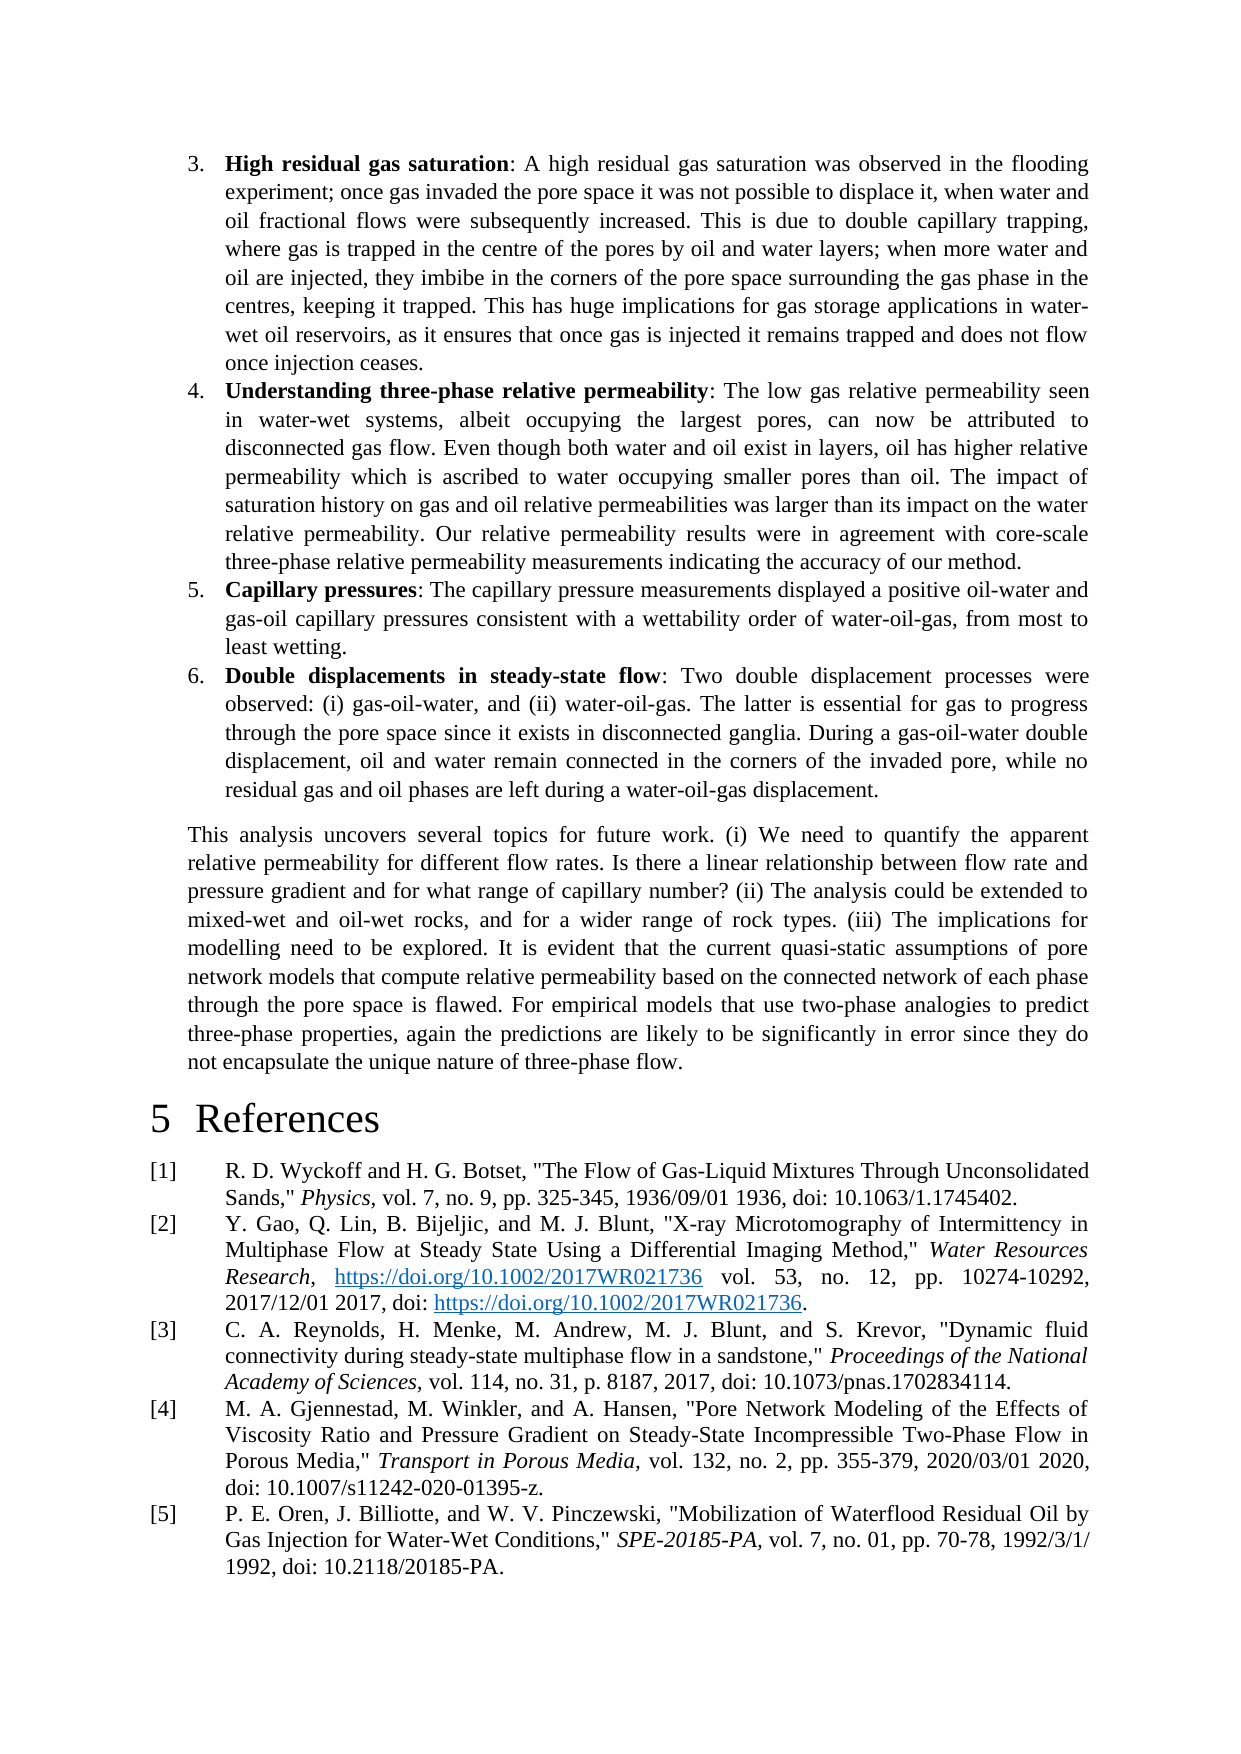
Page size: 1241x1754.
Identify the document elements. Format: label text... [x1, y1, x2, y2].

text [5] P. E. Oren, J. Billiotte, and W. V. Pinczewski, "Mobilization of Waterflood Residual Oil by Gas Injection for Water-Wet Conditions," SPE-20185-PA, vol. 7, no. 01, pp. 70-78, 1992/3/1/ 1992, doi: 10.2118/20185-PA. [150, 1500, 1090, 1579]
list Understanding three-phase relative permeability: The low gas relative permeability seen in water-wet systems, albeit occupying the largest pores, can now be attributed to disconnected gas flow. Even though both water and oil exist in layers, oil has higher relative permeability which is ascribed to water occupying smaller pores than oil. The impact of saturation history on gas and oil relative permeabilities was larger than its impact on the water relative permeability. Our relative permeability results were in agreement with core-scale three-phase relative permeability measurements indicating the accuracy of our method. [187, 377, 1090, 574]
text This analysis uncovers several topics for future work. (i) We need to quantify the apparent relative permeability for different flow rates. Is there a linear relationship between flow rate and pressure gradient and for what range of capillary number? (ii) The analysis could be extended to mixed-wet and oil-wet rocks, and for a wider range of rock types. (iii) The implications for modelling need to be explored. It is evident that the current quasi-static assumptions of pore network models that compute relative permeability based on the connected network of each phase through the pore space is flawed. For empirical models that use two-phase analogies to predict three-phase properties, again the predictions are likely to be significantly in error since they do not encapsulate the unique nature of three-phase flow. [187, 821, 1090, 1074]
text [2] Y. Gao, Q. Lin, B. Bijeljic, and M. J. Blunt, "X-ray Microtomography of Intermittency in Multiphase Flow at Steady State Using a Differential Imaging Method," Water Resources Research, https://doi.org/10.1002/2017WR021736 vol. 53, no. 12, pp. 10274-10292, 2017/12/01 2017, doi: https://doi.org/10.1002/2017WR021736. [150, 1210, 1090, 1316]
list Double displacements in steady-state flow: Two double displacement processes were observed: (i) gas-oil-water, and (ii) water-oil-gas. The latter is essential for gas to progress through the pore space since it exists in disconnected ganglia. During a gas-oil-water double displacement, oil and water remain connected in the corners of the invaded pore, while no residual gas and oil phases are left during a water-oil-gas displacement. [187, 662, 1090, 802]
subtitle References [150, 1093, 1090, 1141]
list High residual gas saturation: A high residual gas saturation was observed in the flooding experiment; once gas invaded the pore space it was not possible to displace it, when water and oil fractional flows were subsequently increased. This is due to double capillary trapping, where gas is trapped in the centre of the pores by oil and water layers; when more water and oil are injected, they imbibe in the corners of the pore space surrounding the gas phase in the centres, keeping it trapped. This has huge implications for gas storage applications in water-wet oil reservoirs, as it ensures that once gas is injected it remains trapped and does not flow once injection ceases. [187, 150, 1090, 375]
text [4] M. A. Gjennestad, M. Winkler, and A. Hansen, "Pore Network Modeling of the Effects of Viscosity Ratio and Pressure Gradient on Steady-State Incompressible Two-Phase Flow in Porous Media," Transport in Porous Media, vol. 132, no. 2, pp. 355-379, 2020/03/01 2020, doi: 10.1007/s11242-020-01395-z. [150, 1395, 1090, 1500]
list Capillary pressures: The capillary pressure measurements displayed a positive oil-water and gas-oil capillary pressures consistent with a wettability order of water-oil-gas, from most to least wetting. [187, 577, 1090, 660]
text [1] R. D. Wyckoff and H. G. Botset, "The Flow of Gas‐Liquid Mixtures Through Unconsolidated Sands," Physics, vol. 7, no. 9, pp. 325-345, 1936/09/01 1936, doi: 10.1063/1.1745402. [150, 1157, 1090, 1210]
text [3] C. A. Reynolds, H. Menke, M. Andrew, M. J. Blunt, and S. Krevor, "Dynamic fluid connectivity during steady-state multiphase flow in a sandstone," Proceedings of the National Academy of Sciences, vol. 114, no. 31, p. 8187, 2017, doi: 10.1073/pnas.1702834114. [150, 1316, 1090, 1395]
